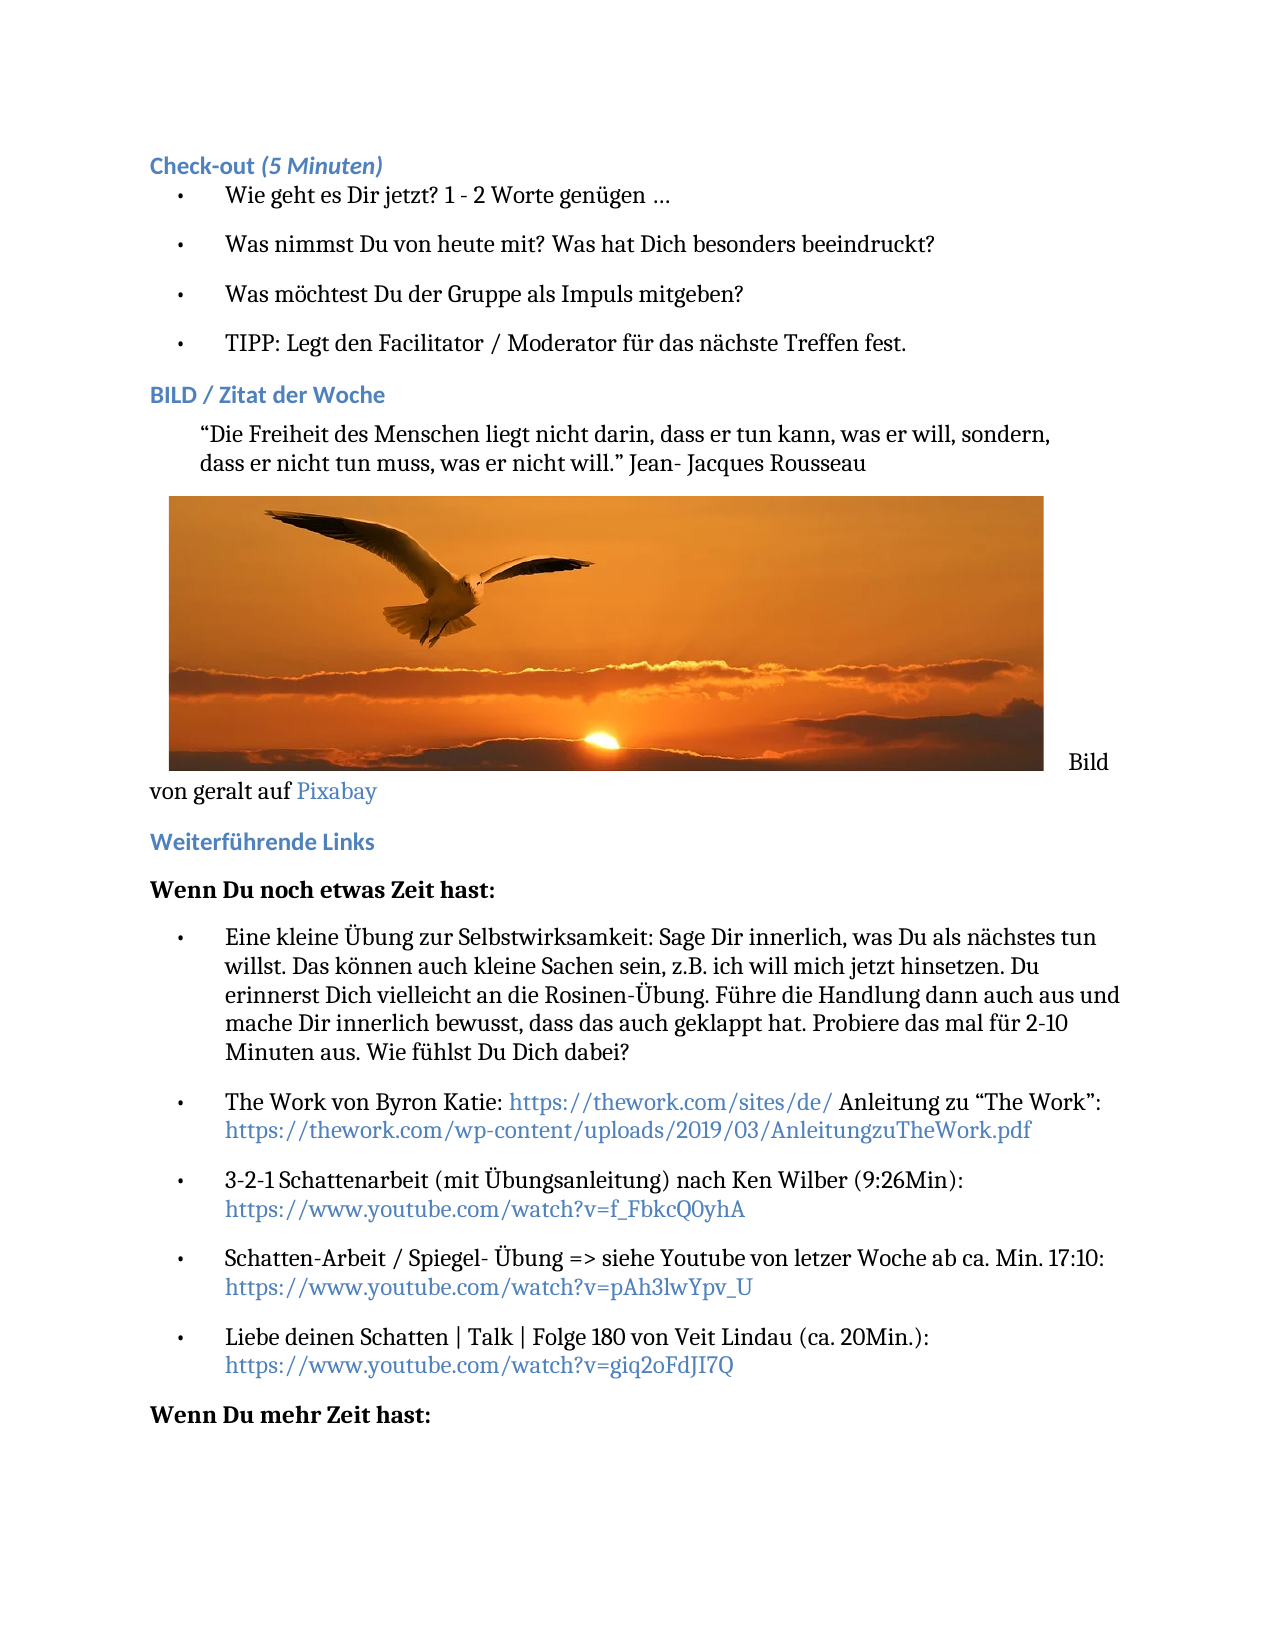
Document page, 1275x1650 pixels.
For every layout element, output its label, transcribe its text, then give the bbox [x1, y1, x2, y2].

text Wenn Du noch etwas Zeit hast: [150, 876, 1125, 904]
list The Work von Byron Katie: https://thework.com/sites/de/ Anleitung zu “The Work”: https://thework.com/wp-content/uploads/2019/03/AnleitungzuTheWork.pdf [175, 1088, 1125, 1145]
subtitle BILD / Zitat der Woche [150, 379, 1125, 409]
list Eine kleine Übung zur Selbstwirksamkeit: Sage Dir innerlich, was Du als nächstes tun willst. Das können auch kleine Sachen sein, z.B. ich will mich jetzt hinsetzen. Du erinnerst Dich vielleicht an die Rosinen-Übung. Führe die Handlung dann auch aus und mache Dir innerlich bewusst, dass das auch geklappt hat. Probiere das mal für 2-10 Minuten aus. Wie fühlst Du Dich dabei? [175, 923, 1125, 1067]
list Wie geht es Dir jetzt? 1 - 2 Worte genügen … [175, 181, 1125, 209]
subtitle Weiterführende Links [150, 826, 1125, 857]
list TIPP: Legt den Facilitator / Moderator für das nächste Treffen fest. [175, 329, 1125, 358]
list Schatten-Arbeit / Spiegel- Übung => siehe Youtube von letzer Woche ab ca. Min. 17:10: https://www.youtube.com/watch?v=pAh3lwYpv_U [175, 1244, 1125, 1302]
list 3-2-1 Schattenarbeit (mit Übungsanleitung) nach Ken Wilber (9:26Min): https://www.youtube.com/watch?v=f_FbkcQ0yhA [175, 1166, 1125, 1223]
list Was nimmst Du von heute mit? Was hat Dich besonders beeindruckt? [175, 230, 1125, 259]
list Liebe deinen Schatten | Talk | Folge 180 von Veit Lindau (ca. 20Min.): https://www.youtube.com/watch?v=giq2oFdJI7Q [175, 1323, 1125, 1380]
text Wenn Du mehr Zeit hast: [150, 1401, 1125, 1430]
text “Die Freiheit des Menschen liegt nicht darin, dass er tun kann, was er will, sondern, dass er nicht tun muss, was er nicht will.” Jean- Jacques Rousseau [200, 420, 1075, 477]
list Was möchtest Du der Gruppe als Impuls mitgeben? [175, 280, 1125, 308]
picture [168, 496, 1044, 771]
subtitle Check-out (5 Minuten) [150, 150, 1125, 181]
